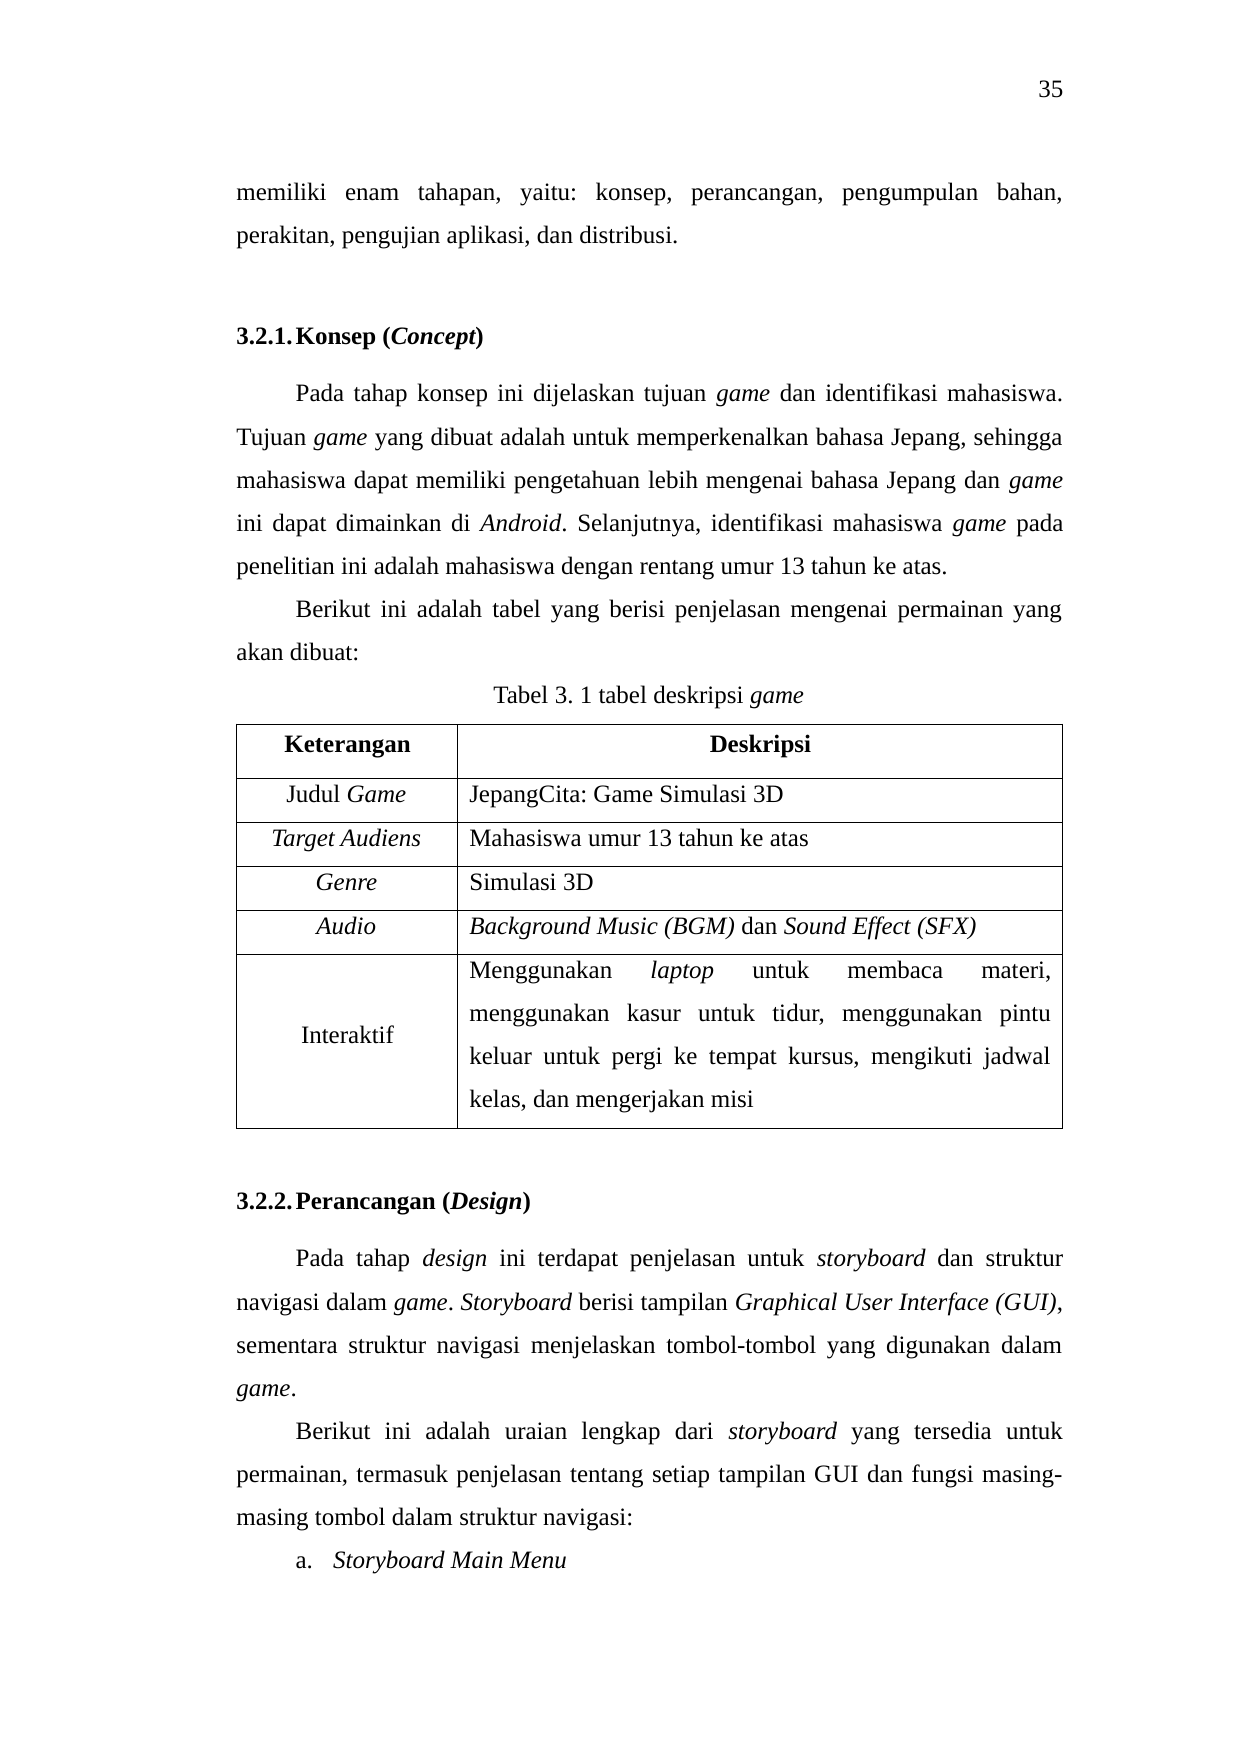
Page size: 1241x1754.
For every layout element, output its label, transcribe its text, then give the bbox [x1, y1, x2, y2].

table_cell Simulasi 3D [458, 867, 1062, 910]
table_cell Menggunakan laptop untuk membaca materi, menggunakan kasur untuk tidur, menggunakan pintu keluar untuk pergi ke tempat kursus, mengikuti jadwal kelas, dan mengerjakan misi [458, 955, 1062, 1127]
table_cell Target Audiens [237, 823, 457, 866]
table_cell Genre [237, 867, 457, 910]
table_cell Audio [237, 911, 457, 954]
text Pada tahap konsep ini dijelaskan tujuan game dan identifikasi mahasiswa. Tujuan game yang dibuat adalah untuk memperkenalkan bahasa Jepang, sehingga mahasiswa dapat memiliki pengetahuan lebih mengenai bahasa Jepang dan game ini dapat dimainkan di Android. Selanjutnya, identifikasi mahasiswa game pada penelitian ini adalah mahasiswa dengan rentang umur 13 tahun ke atas. [236, 378, 1063, 580]
table_header Deskripsi [458, 725, 1062, 778]
table_cell Interaktif [237, 955, 457, 1127]
text Berikut ini adalah tabel yang berisi penjelasan mengenai permainan yang akan dibuat: [236, 594, 1063, 666]
table_cell JepangCita: Game Simulasi 3D [458, 779, 1062, 822]
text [236, 177, 1063, 249]
table_cell Judul Game [237, 779, 457, 822]
subtitle Konsep (Concept) [236, 321, 1063, 350]
text Tabel 3. 1 tabel deskripsi game [236, 680, 1063, 709]
text Pada tahap design ini terdapat penjelasan untuk storyboard dan struktur navigasi dalam game. Storyboard berisi tampilan Graphical User Interface (GUI), sementara struktur navigasi menjelaskan tombol-tombol yang digunakan dalam game. [236, 1243, 1063, 1402]
table_header Keterangan [237, 725, 457, 778]
list Storyboard Main Menu [295, 1545, 1063, 1574]
table_cell Mahasiswa umur 13 tahun ke atas [458, 823, 1062, 866]
text Berikut ini adalah uraian lengkap dari storyboard yang tersedia untuk permainan, termasuk penjelasan tentang setiap tampilan GUI dan fungsi masing-masing tombol dalam struktur navigasi: [236, 1416, 1063, 1531]
table_cell Background Music (BGM) dan Sound Effect (SFX) [458, 911, 1062, 954]
subtitle Perancangan (Design) [236, 1186, 1063, 1215]
